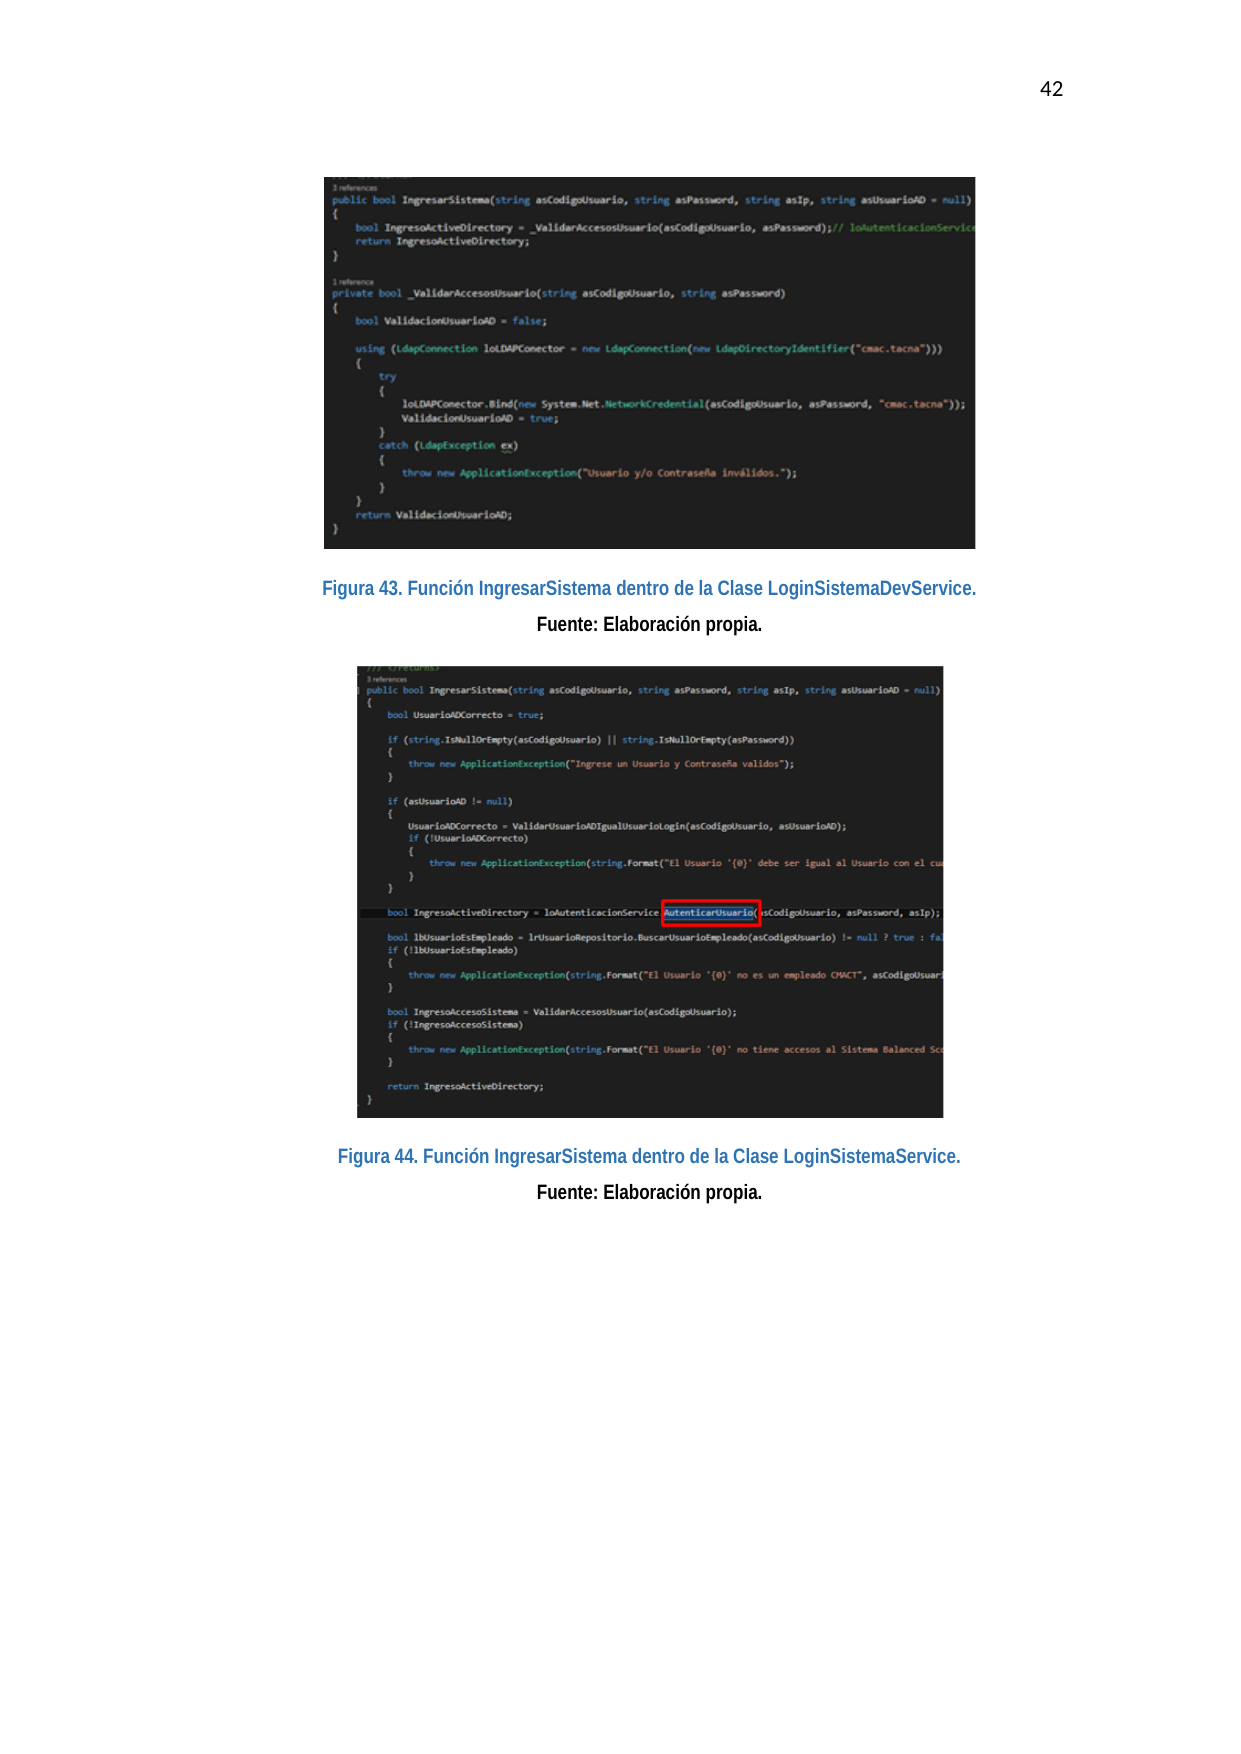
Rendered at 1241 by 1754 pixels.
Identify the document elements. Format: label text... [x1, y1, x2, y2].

text Fuente: Elaboración propia. [236, 612, 1063, 636]
text Fuente: Elaboración propia. [236, 1180, 1063, 1204]
text Figura 44. Función IngresarSistema dentro de la Clase LoginSistemaService. [236, 1144, 1063, 1168]
picture [356, 664, 944, 1118]
text Figura 43. Función IngresarSistema dentro de la Clase LoginSistemaDevService. [236, 576, 1063, 600]
